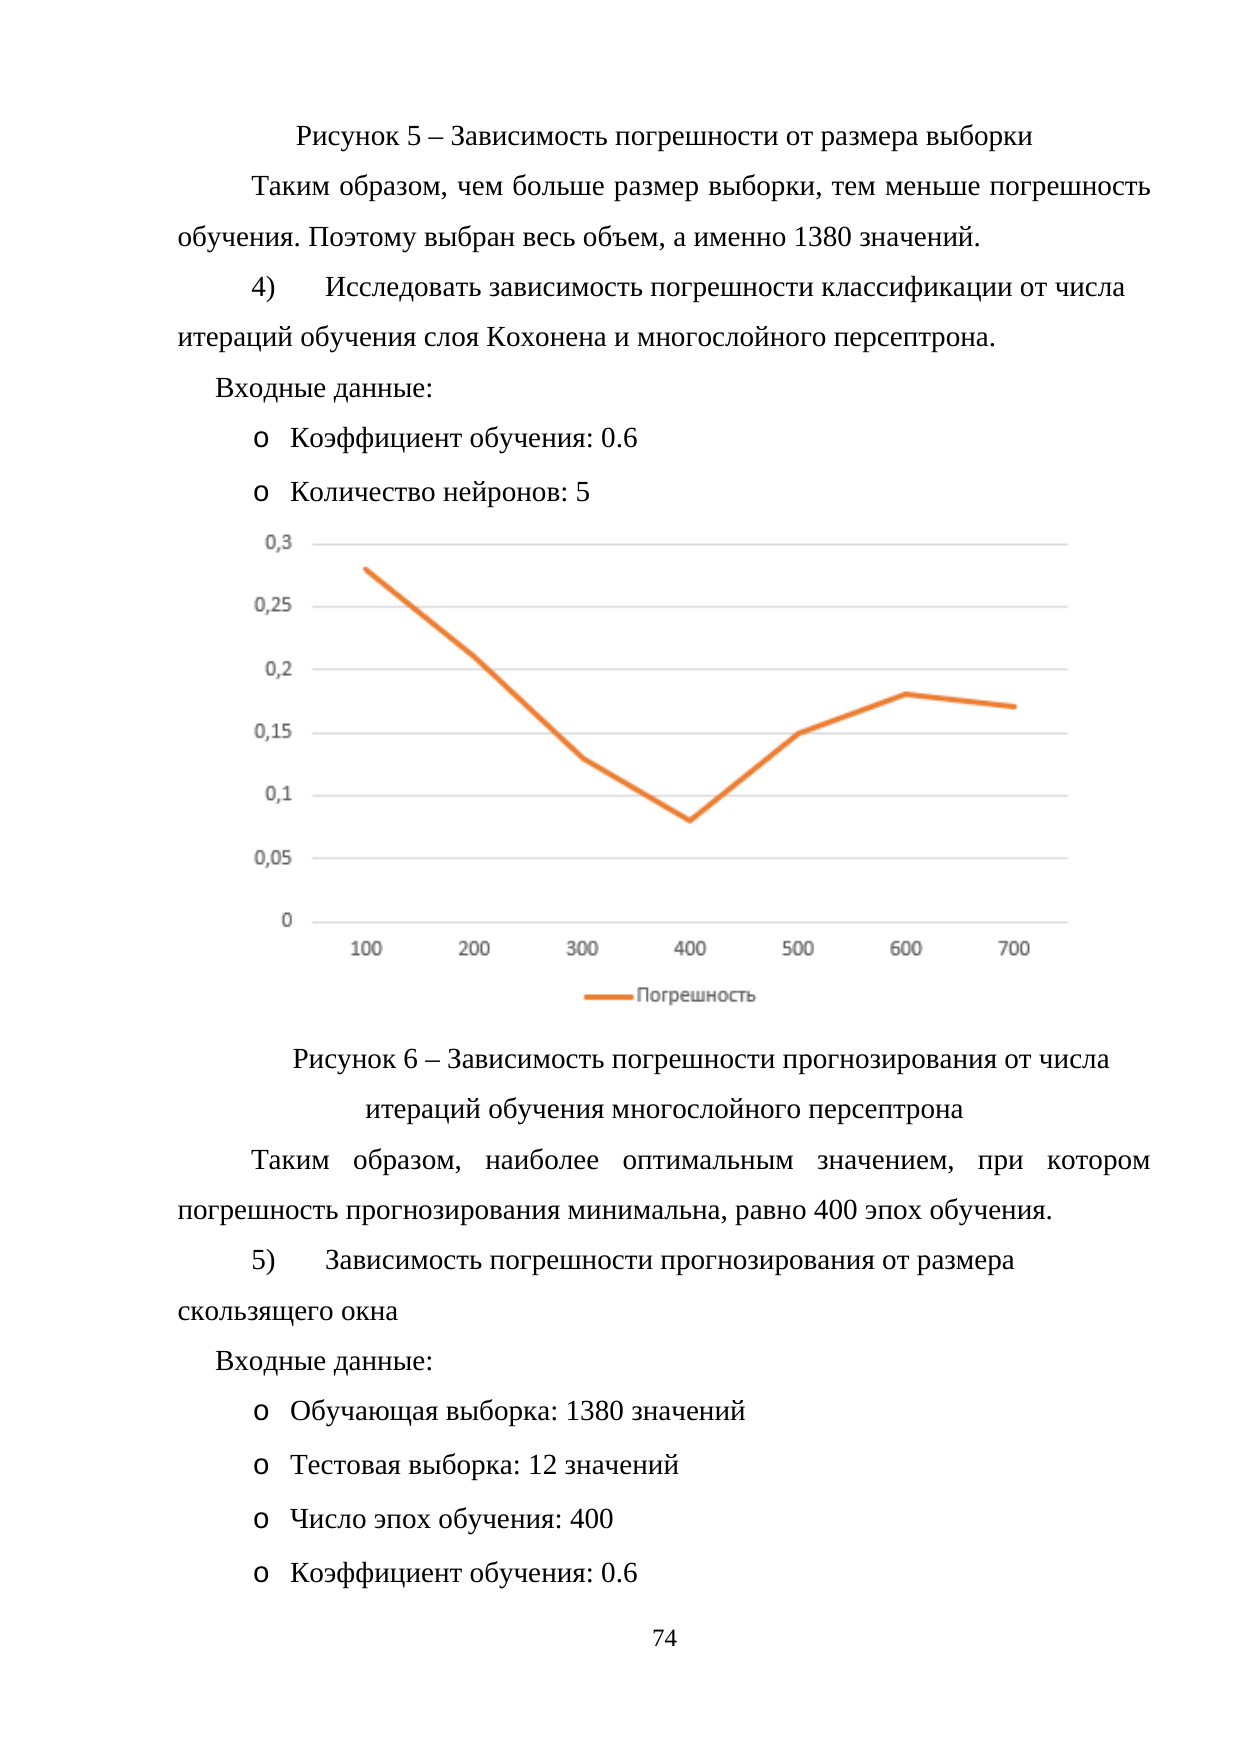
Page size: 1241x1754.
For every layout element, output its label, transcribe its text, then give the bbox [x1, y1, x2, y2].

list Число эпох обучения: 400 [252, 1501, 1152, 1537]
list Зависимость погрешности прогнозирования от размера скользящего окна [177, 1242, 1152, 1326]
list Обучающая выборка: 1380 значений [252, 1393, 1152, 1429]
list Количество нейронов: 5 [252, 474, 1152, 510]
text Входные данные: [215, 1343, 1152, 1377]
text Таким образом, чем больше размер выборки, тем меньше погрешность обучения. Поэтому выбран весь объем, а именно 1380 значений. [177, 168, 1152, 252]
list Тестовая выборка: 12 значений [252, 1447, 1152, 1483]
list Коэффициент обучения: 0.6 [252, 420, 1152, 456]
list Коэффициент обучения: 0.6 [252, 1556, 1152, 1592]
list Рисунок 6 – Зависимость погрешности прогнозирования от числа итераций обучения многослойного персептрона [177, 1041, 1152, 1125]
text Рисунок 5 – Зависимость погрешности от размера выборки [177, 118, 1152, 152]
list Исследовать зависимость погрешности классификации от числа итераций обучения слоя Кохонена и многослойного персептрона. [177, 269, 1152, 353]
text Таким образом, наиболее оптимальным значением, при котором погрешность прогнозирования минимальна, равно 400 эпох обучения. [177, 1142, 1152, 1226]
picture [244, 528, 1085, 1027]
text Входные данные: [215, 370, 1152, 403]
